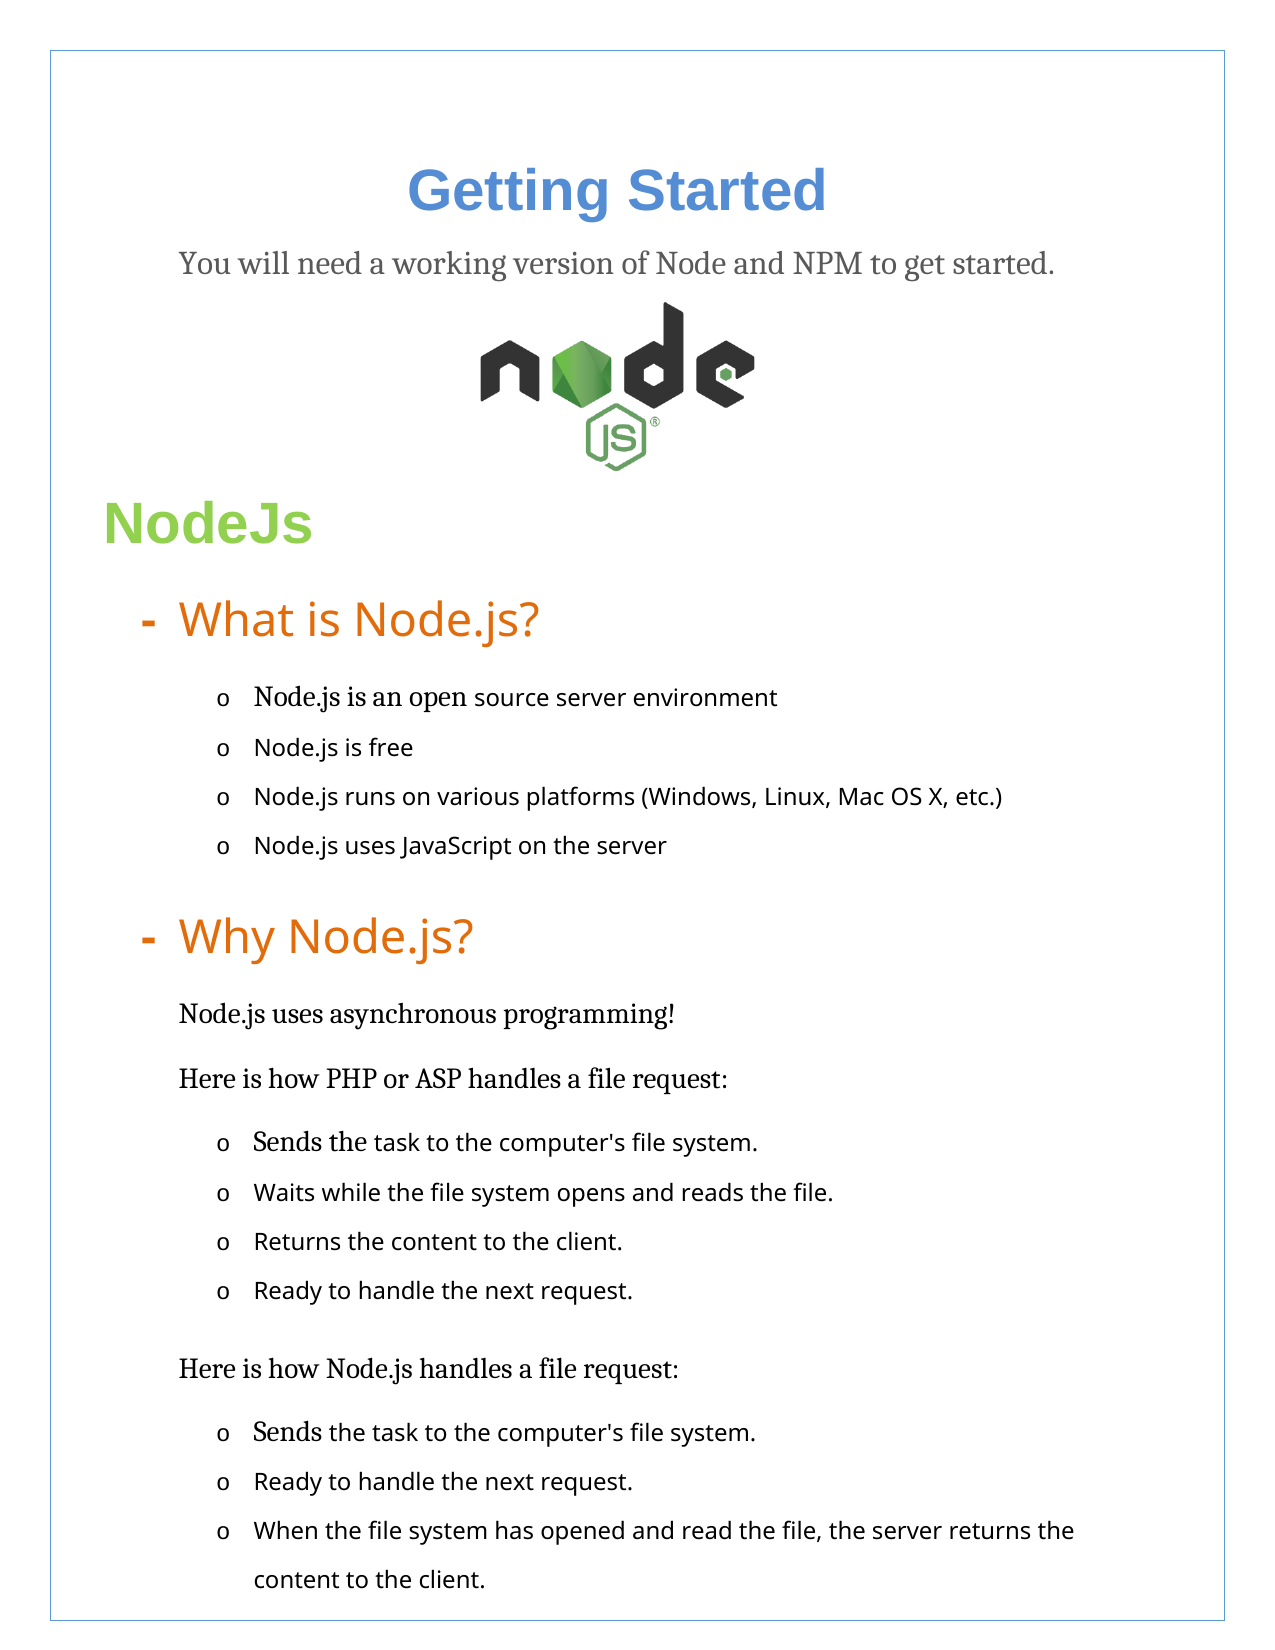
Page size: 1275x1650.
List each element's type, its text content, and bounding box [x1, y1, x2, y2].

text Here is how Node.js handles a file request: [178, 1352, 1131, 1386]
list Waits while the file system opens and reads the file. [216, 1175, 1131, 1208]
list Node.js runs on various platforms (Windows, Linux, Mac OS X, etc.) [216, 780, 1131, 812]
text You will need a working version of Node and NPM to get started. [103, 244, 1131, 283]
subtitle NodeJs [103, 489, 1131, 556]
picture [480, 302, 755, 471]
subtitle Node.js uses asynchronous programming! [178, 997, 1131, 1031]
list Node.js is an open source server environment [216, 680, 1131, 714]
text Getting Started [103, 155, 1131, 222]
list Returns the content to the client. [216, 1224, 1131, 1257]
list When the file system has opened and read the file, the server returns the content to the client. [216, 1514, 1131, 1596]
list Sends the task to the computer's file system. [216, 1125, 1131, 1158]
list Node.js uses JavaScript on the server [216, 829, 1131, 862]
list Sends the task to the computer's file system. [216, 1415, 1131, 1448]
list Ready to handle the next request. [216, 1274, 1131, 1306]
text Here is how PHP or ASP handles a file request: [178, 1062, 1131, 1096]
list Node.js is free [216, 731, 1131, 763]
list Ready to handle the next request. [216, 1465, 1131, 1498]
subtitle What is Node.js? [141, 586, 1131, 650]
subtitle Why Node.js? [141, 903, 1131, 967]
